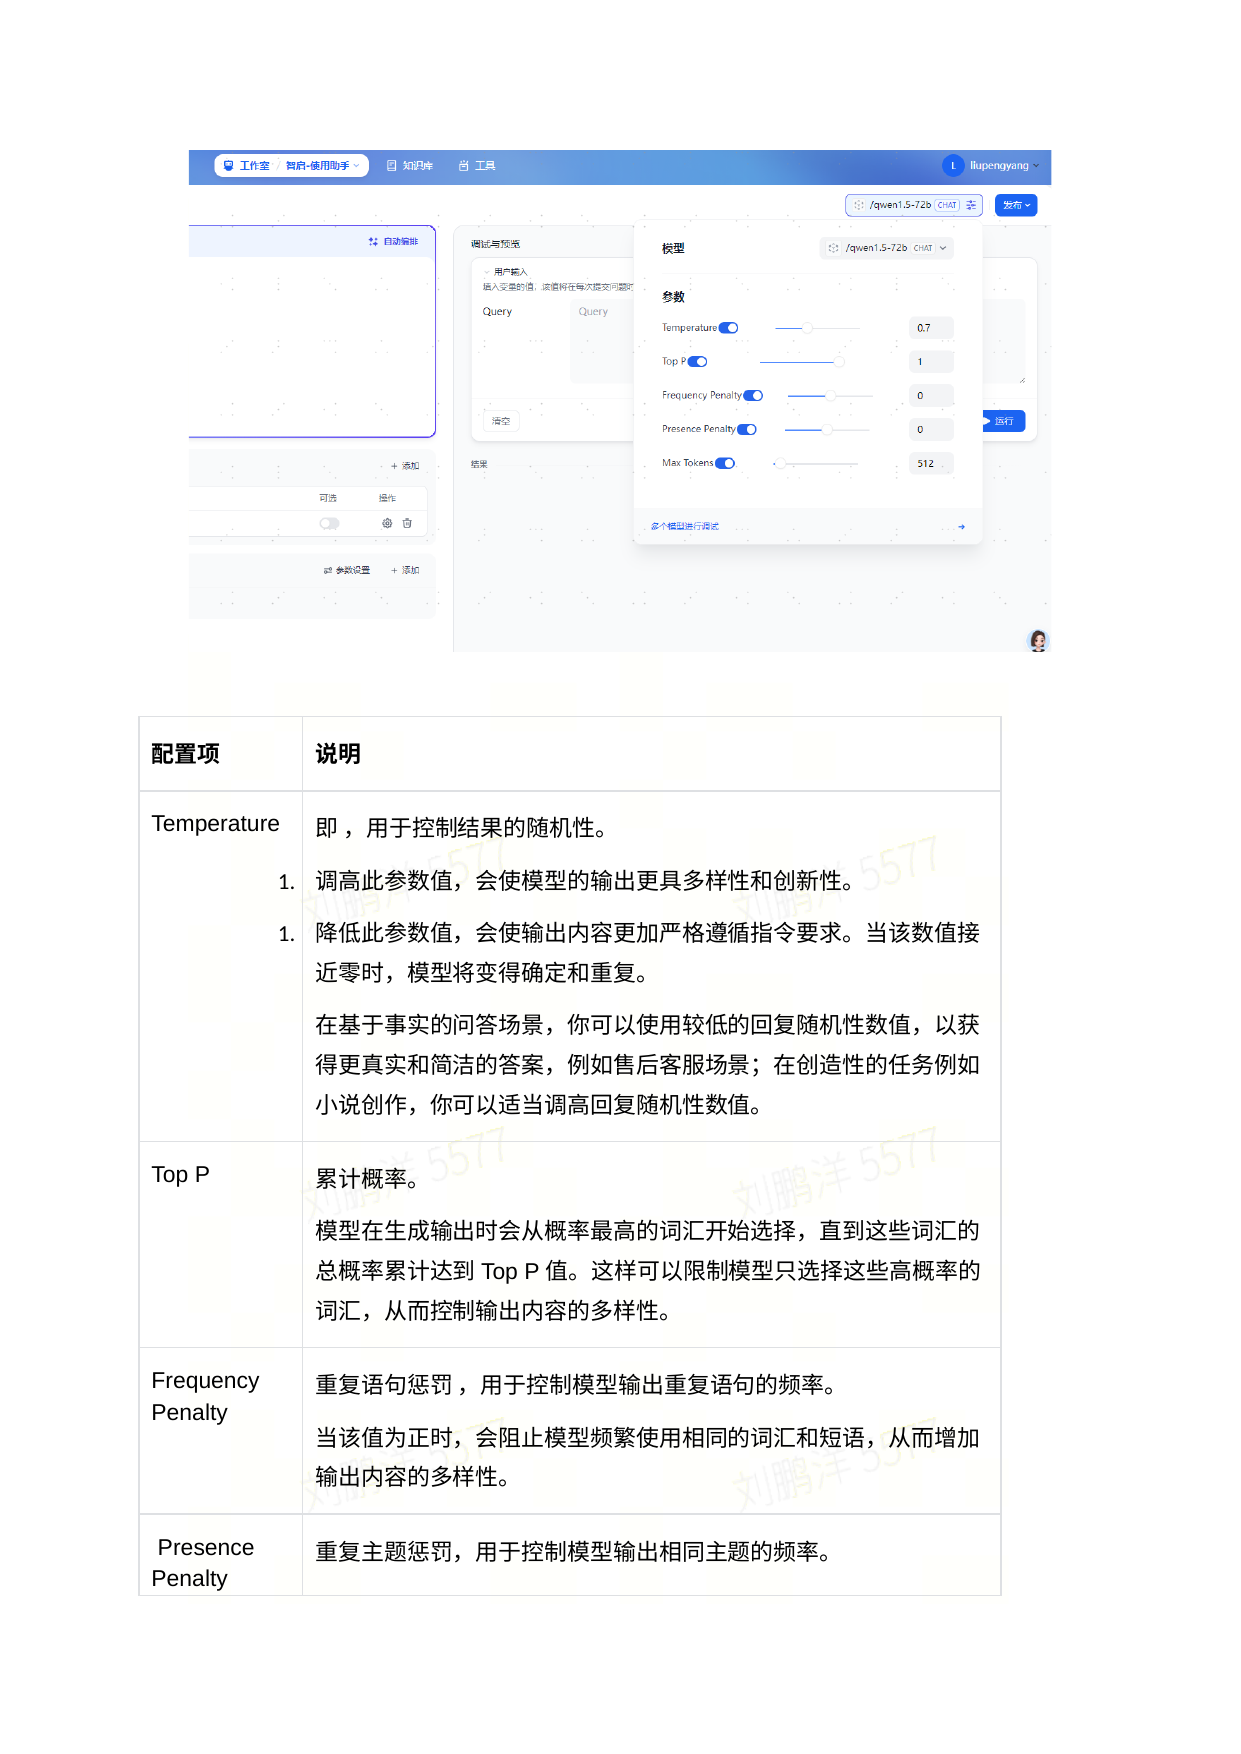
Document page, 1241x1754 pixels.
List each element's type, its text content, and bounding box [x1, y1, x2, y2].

table_header 说明 [303, 717, 1000, 790]
table_header 配置项 [140, 717, 302, 790]
table_cell Temperature [140, 792, 302, 1141]
table_cell 累计概率。 模型在生成输出时会从概率最高的词汇开始选择，直到这些词汇的总概率累计达到 Top P 值。这样可以限制模型只选择这些高概率的词汇，从而控制输出内容的多样性。 [303, 1142, 1000, 1347]
picture [188, 150, 1052, 1604]
table_cell Frequency Penalty [140, 1348, 302, 1513]
table_cell 重复语句惩罚 ，用于控制模型输出重复语句的频率。 当该值为正时，会阻止模型频繁使用相同的词汇和短语，从而增加输出内容的多样性。 [303, 1348, 1000, 1513]
table_cell Presence Penalty [140, 1515, 302, 1595]
table_cell Top P [140, 1142, 302, 1347]
table_cell 即 ，用于控制结果的随机性。 调高此参数值，会使模型的输出更具多样性和创新性。 降低此参数值，会使输出内容更加严格遵循指令要求。当该数值接近零时，模型将变得确定和重复。 在基于事实的问答场景，你可以使用较低的回复随机性数值，以获得更真实和简洁的答案，例如售后客服场景；在创造性的任务例如小说创作，你可以适当调高回复随机性数值。 [303, 792, 1000, 1141]
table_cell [303, 1515, 1000, 1595]
